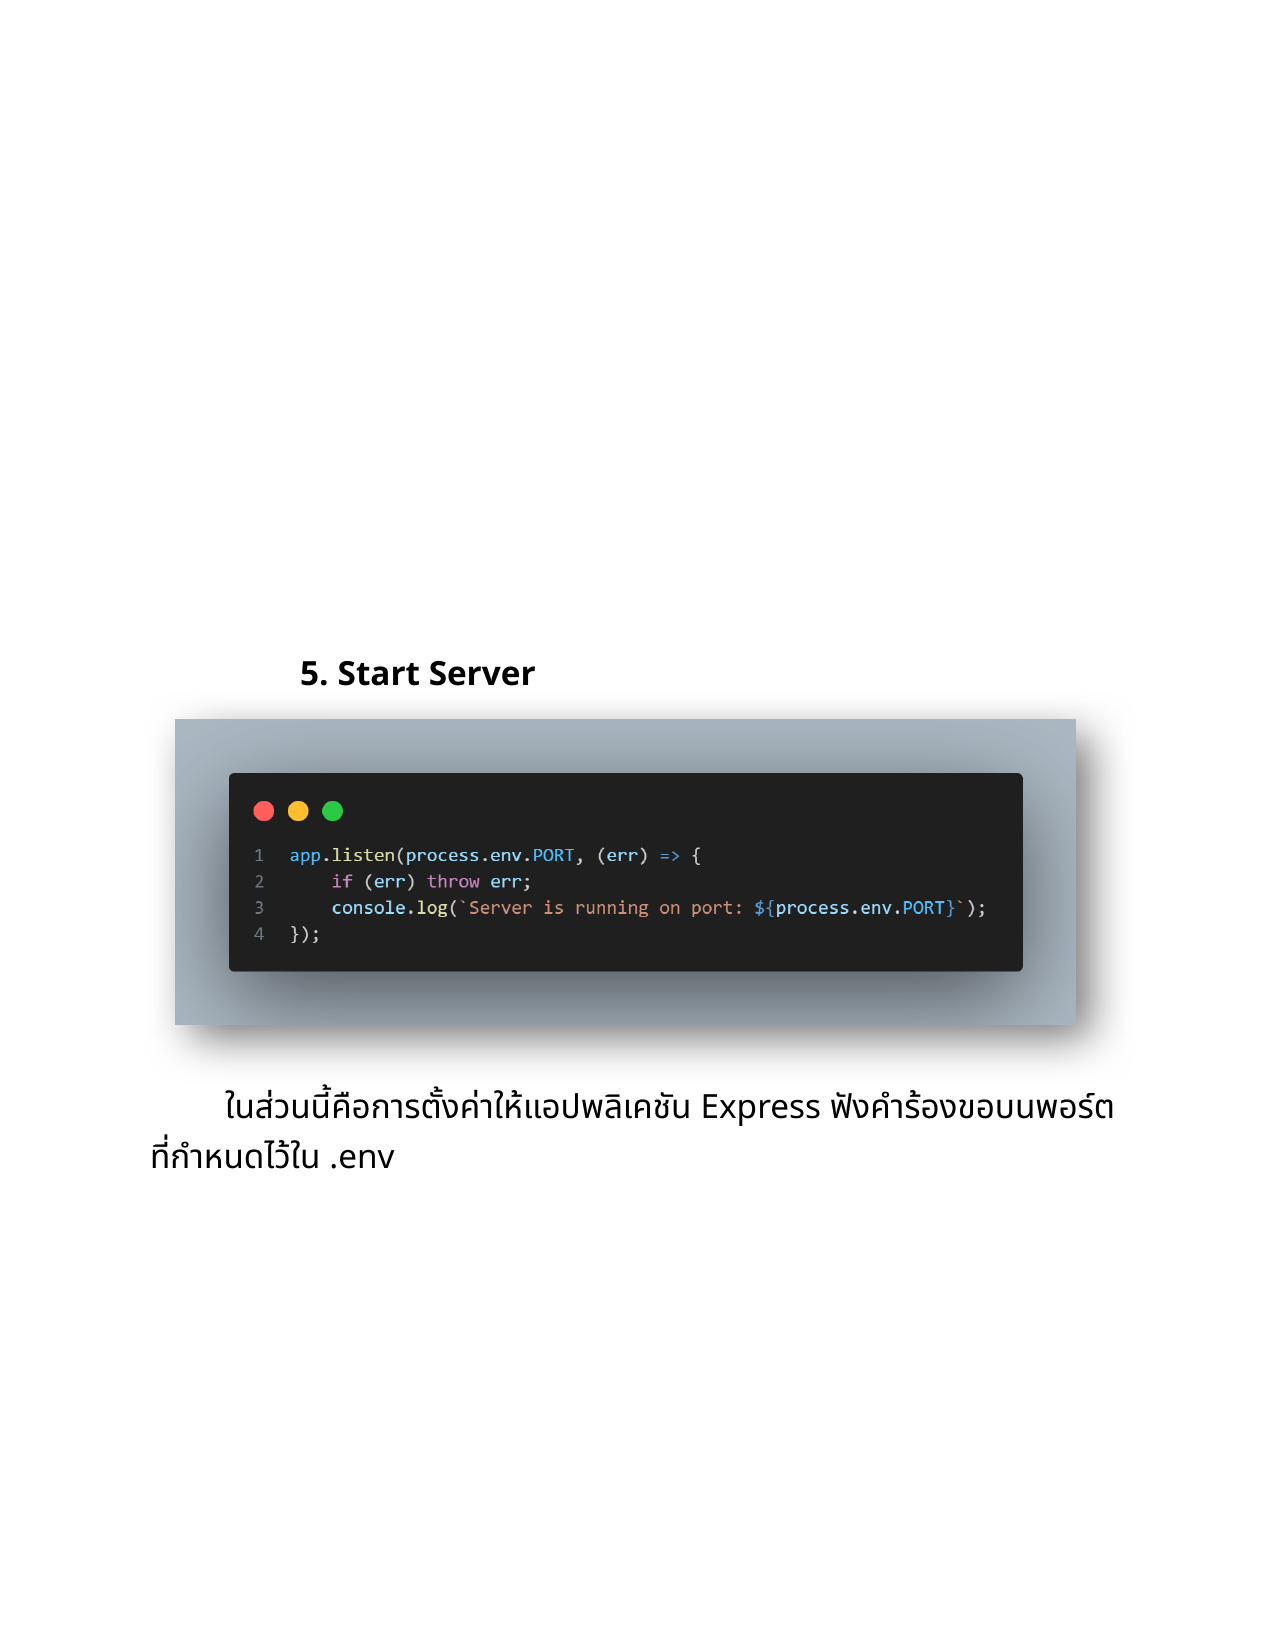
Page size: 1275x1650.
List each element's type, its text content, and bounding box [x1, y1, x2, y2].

text ในส่วนนี้คือการตั้งค่าให้แอปพลิเคชัน Express ฟังคำร้องขอบนพอร์ตที่กำหนดไว้ใน .env [150, 1083, 1125, 1184]
list Start Server [300, 649, 1125, 695]
picture [175, 719, 1076, 1025]
